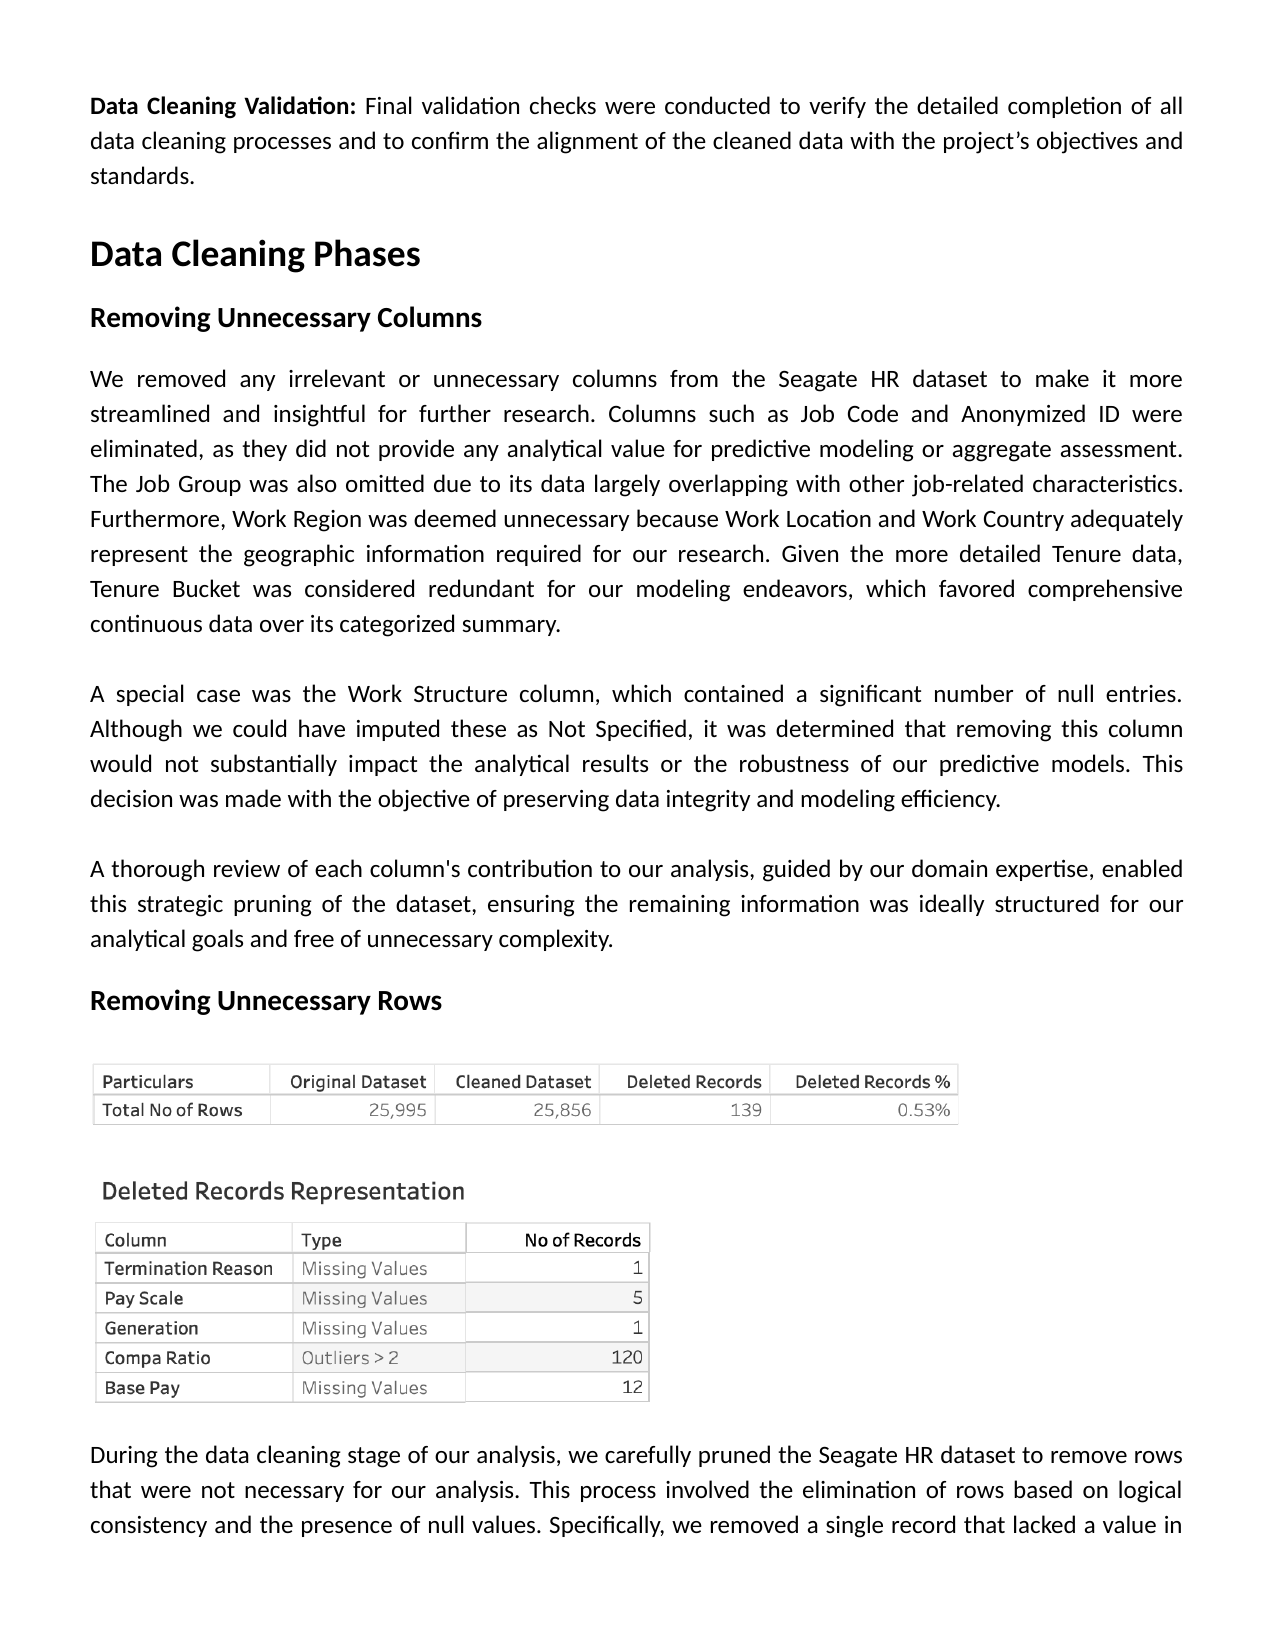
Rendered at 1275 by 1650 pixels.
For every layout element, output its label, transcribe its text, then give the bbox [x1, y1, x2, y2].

text Data Cleaning Validation: Final validation checks were conducted to verify the detailed completion of all data cleaning processes and to confirm the alignment of the cleaned data with the project’s objectives and standards. [90, 90, 1185, 191]
subtitle Removing Unnecessary Columns [90, 306, 1185, 333]
picture [80, 1015, 959, 1440]
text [90, 1440, 1185, 1540]
text We removed any irrelevant or unnecessary columns from the Seagate HR dataset to make it more streamlined and insightful for further research. Columns such as Job Code and Anonymized ID were eliminated, as they did not provide any analytical value for predictive modeling or aggregate assessment. The Job Group was also omitted due to its data largely overlapping with other job-related characteristics. Furthermore, Work Region was deemed unnecessary because Work Location and Work Country adequately represent the geographic information required for our research. Given the more detailed Tenure data, Tenure Bucket was considered redundant for our modeling endeavors, which favored comprehensive continuous data over its categorized summary. [90, 363, 1185, 639]
subtitle Removing Unnecessary Rows [90, 989, 1185, 1016]
subtitle Data Cleaning Phases [90, 230, 1185, 276]
text A special case was the Work Structure column, which contained a significant number of null entries. Although we could have imputed these as Not Specified, it was determined that removing this column would not substantially impact the analytical results or the robustness of our predictive models. This decision was made with the objective of preserving data integrity and modeling efficiency. [90, 678, 1185, 814]
text A thorough review of each column's contribution to our analysis, guided by our domain expertise, enabled this strategic pruning of the dataset, ensuring the remaining information was ideally structured for our analytical goals and free of unnecessary complexity. [90, 853, 1185, 954]
